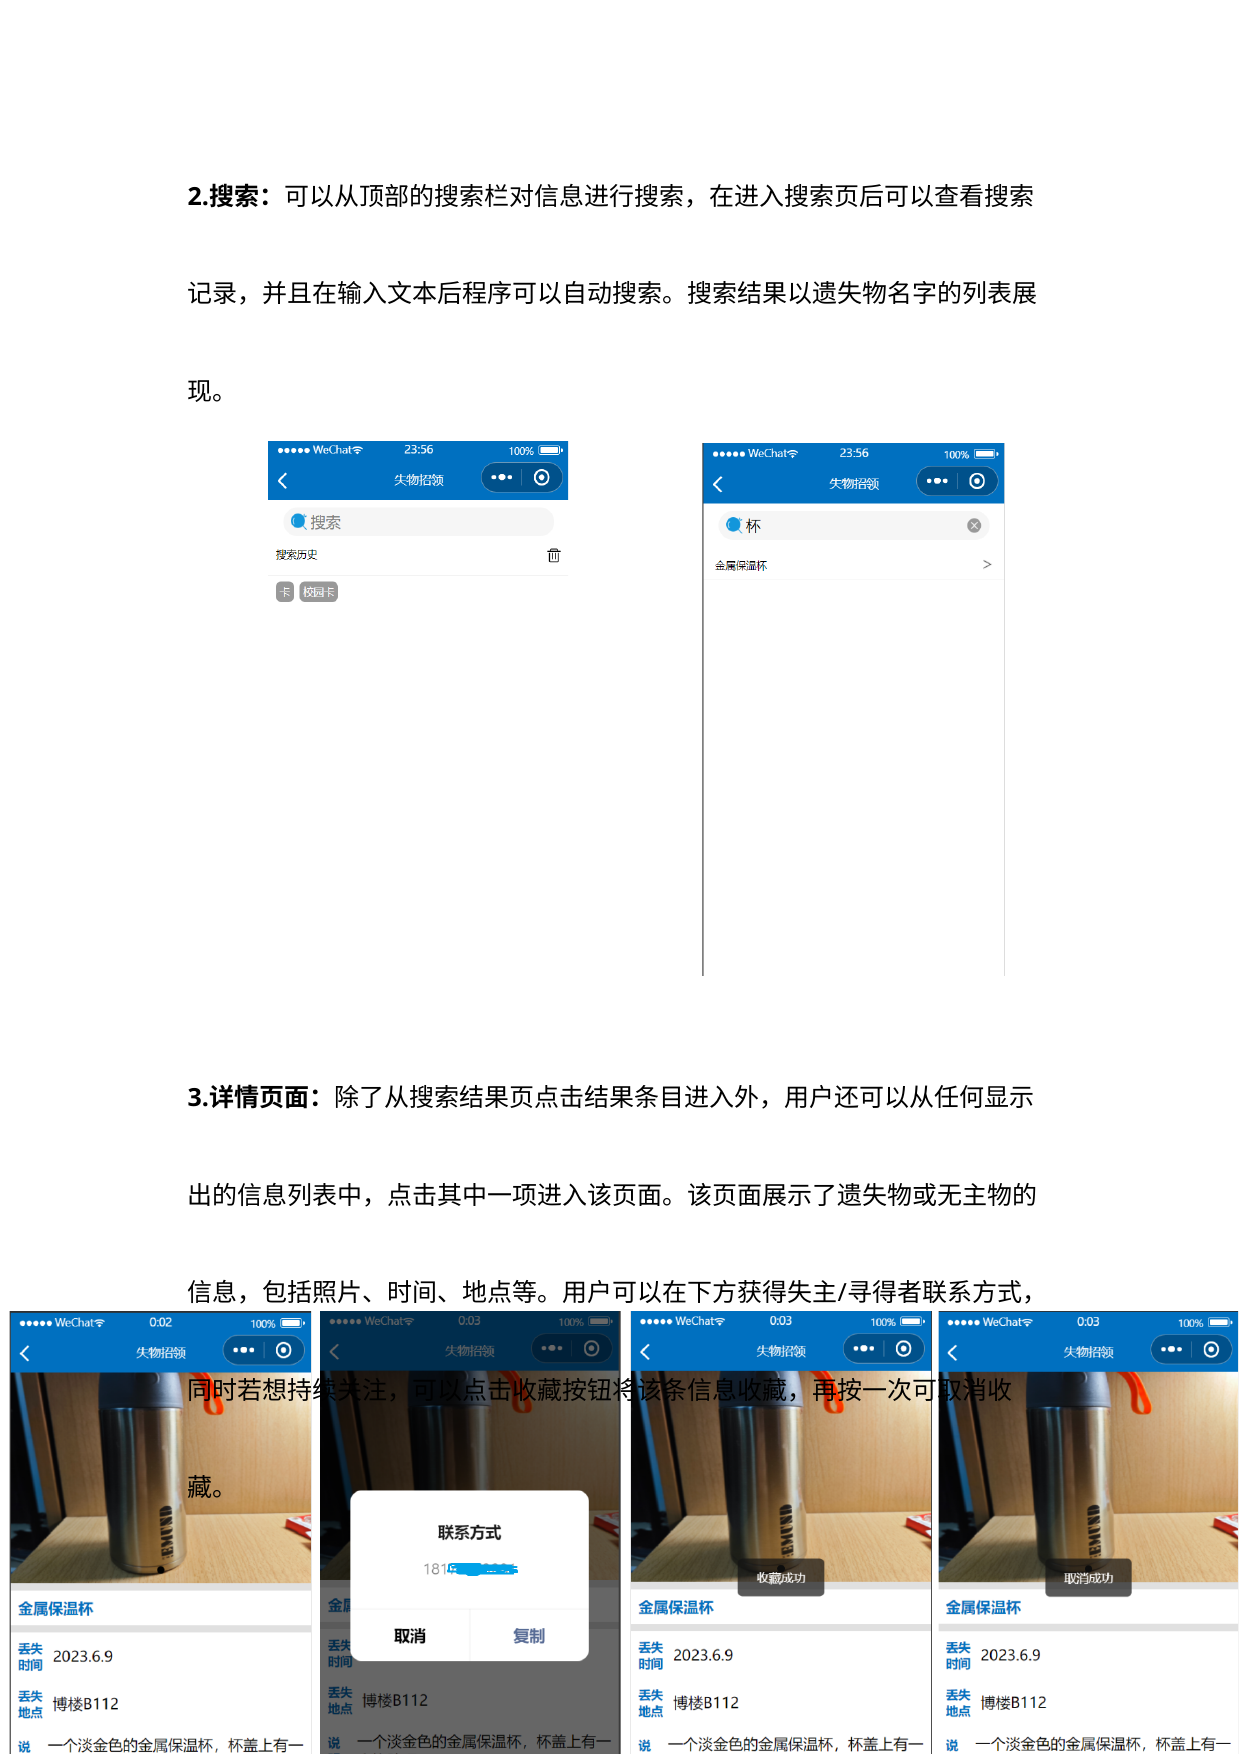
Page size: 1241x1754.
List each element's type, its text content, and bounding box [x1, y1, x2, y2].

picture [320, 1518, 621, 1754]
picture [268, 441, 569, 973]
picture [630, 1518, 932, 1754]
picture [9, 1311, 312, 1754]
text 2.搜索：可以从顶部的搜索栏对信息进行搜索，在进入搜索页后可以查看搜索记录，并且在输入文本后程序可以自动搜索。搜索结果以遗失物名字的列表展现。 [187, 162, 1053, 422]
picture [702, 443, 1005, 976]
picture [938, 1311, 1239, 1754]
text 3.详情页面：除了从搜索结果页点击结果条目进入外，用户还可以从任何显示出的信息列表中，点击其中一项进入该页面。该页面展示了遗失物或无主物的信息，包括照片、时间、地点等。用户可以在下方获得失主/寻得者联系方式，同时若想持续关注，可以点击收藏按钮将该条信息收藏，再按一次可取消收藏。 [187, 1063, 1053, 1518]
